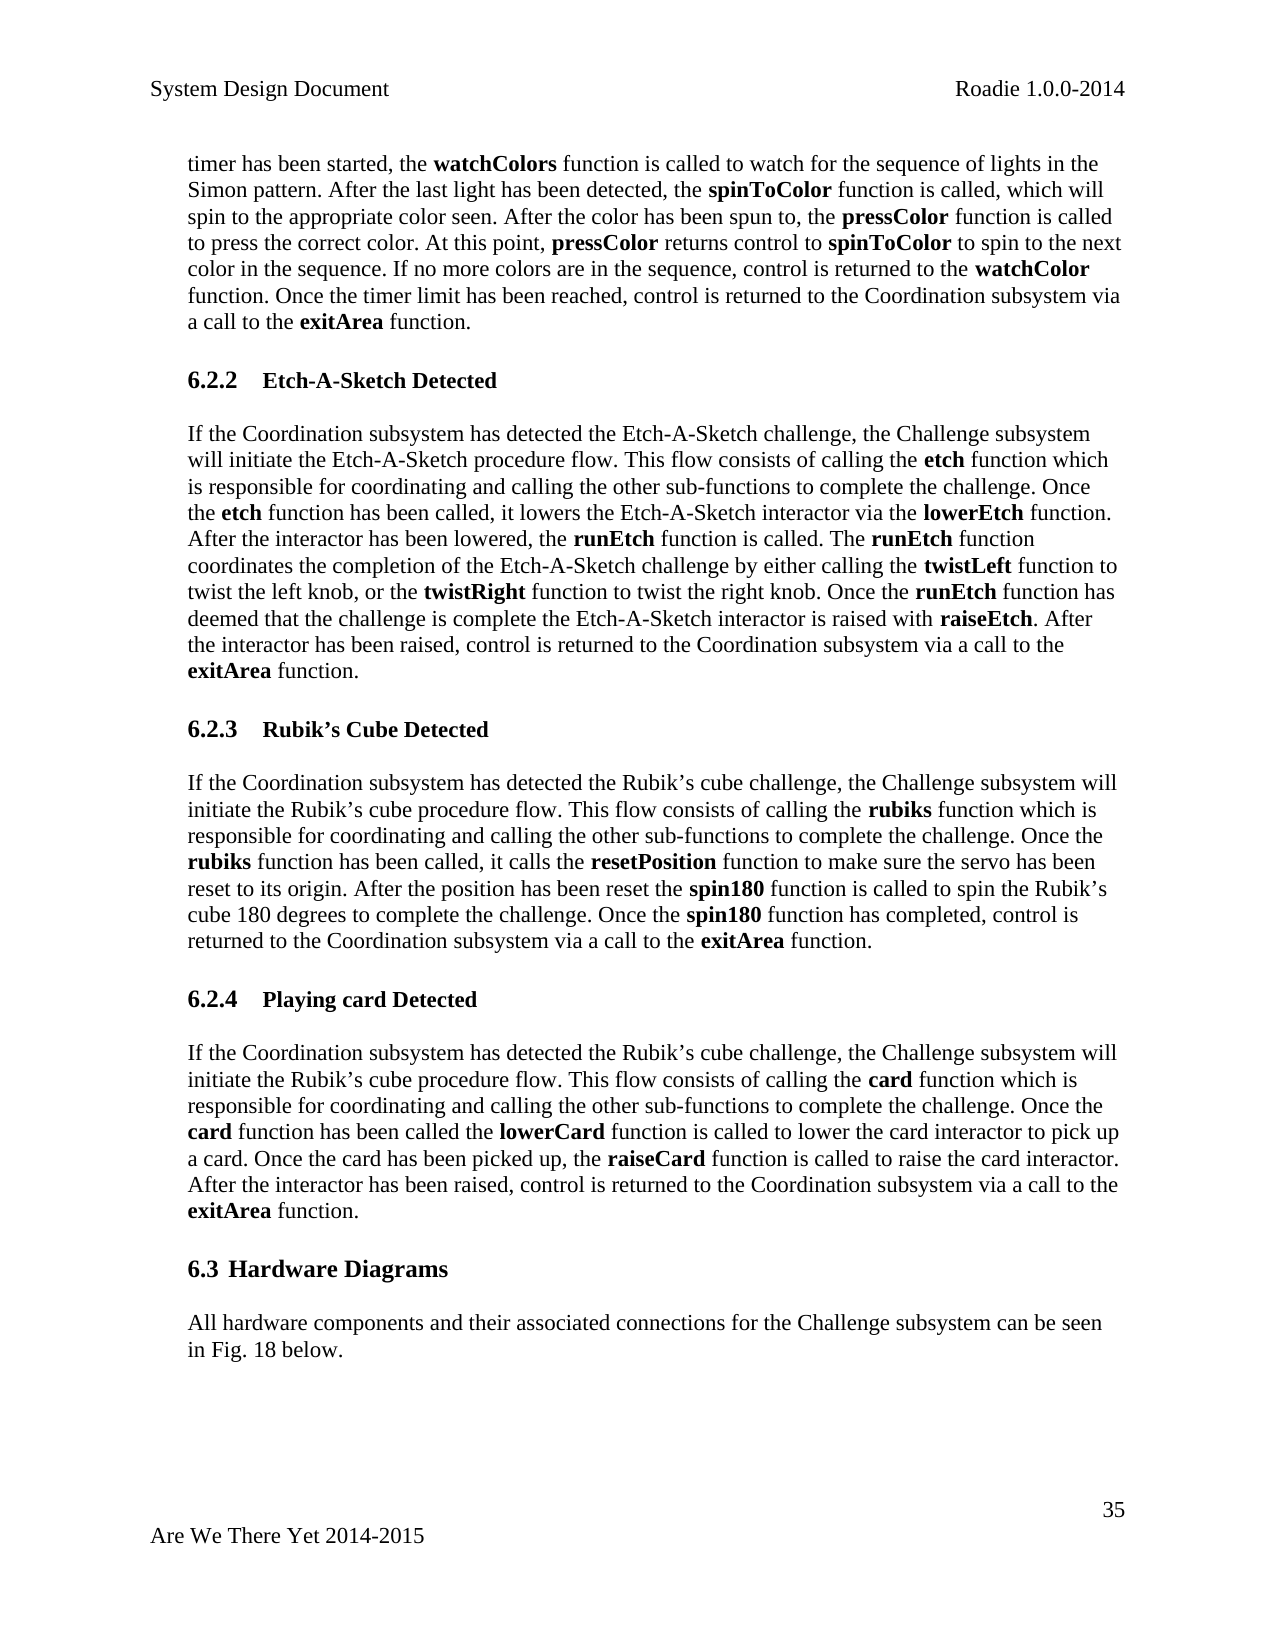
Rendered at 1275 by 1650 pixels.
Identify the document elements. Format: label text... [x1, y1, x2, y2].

subtitle Playing card Detected [187, 984, 1125, 1013]
subtitle Etch-A-Sketch Detected [187, 365, 1125, 394]
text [187, 150, 1125, 334]
subtitle Hardware Diagrams [187, 1254, 1125, 1283]
text If the Coordination subsystem has detected the Etch-A-Sketch challenge, the Challenge subsystem will initiate the Etch-A-Sketch procedure flow. This flow consists of calling the etch function which is responsible for coordinating and calling the other sub-functions to complete the challenge. Once the etch function has been called, it lowers the Etch-A-Sketch interactor via the lowerEtch function. After the interactor has been lowered, the runEtch function is called. The runEtch function coordinates the completion of the Etch-A-Sketch challenge by either calling the twistLeft function to twist the left knob, or the twistRight function to twist the right knob. Once the runEtch function has deemed that the challenge is complete the Etch-A-Sketch interactor is raised with raiseEtch. After the interactor has been raised, control is returned to the Coordination subsystem via a call to the exitArea function. [187, 420, 1125, 684]
text All hardware components and their associated connections for the Challenge subsystem can be seen in Fig. 12 below. [187, 1309, 1125, 1362]
text If the Coordination subsystem has detected the Rubik’s cube challenge, the Challenge subsystem will initiate the Rubik’s cube procedure flow. This flow consists of calling the card function which is responsible for coordinating and calling the other sub-functions to complete the challenge. Once the card function has been called the lowerCard function is called to lower the card interactor to pick up a card. Once the card has been picked up, the raiseCard function is called to raise the card interactor. After the interactor has been raised, control is returned to the Coordination subsystem via a call to the exitArea function. [187, 1039, 1125, 1224]
subtitle Rubik’s Cube Detected [187, 714, 1125, 743]
text If the Coordination subsystem has detected the Rubik’s cube challenge, the Challenge subsystem will initiate the Rubik’s cube procedure flow. This flow consists of calling the rubiks function which is responsible for coordinating and calling the other sub-functions to complete the challenge. Once the rubiks function has been called, it calls the resetPosition function to make sure the servo has been reset to its origin. After the position has been reset the spin180 function is called to spin the Rubik’s cube 180 degrees to complete the challenge. Once the spin180 function has completed, control is returned to the Coordination subsystem via a call to the exitArea function. [187, 769, 1125, 954]
